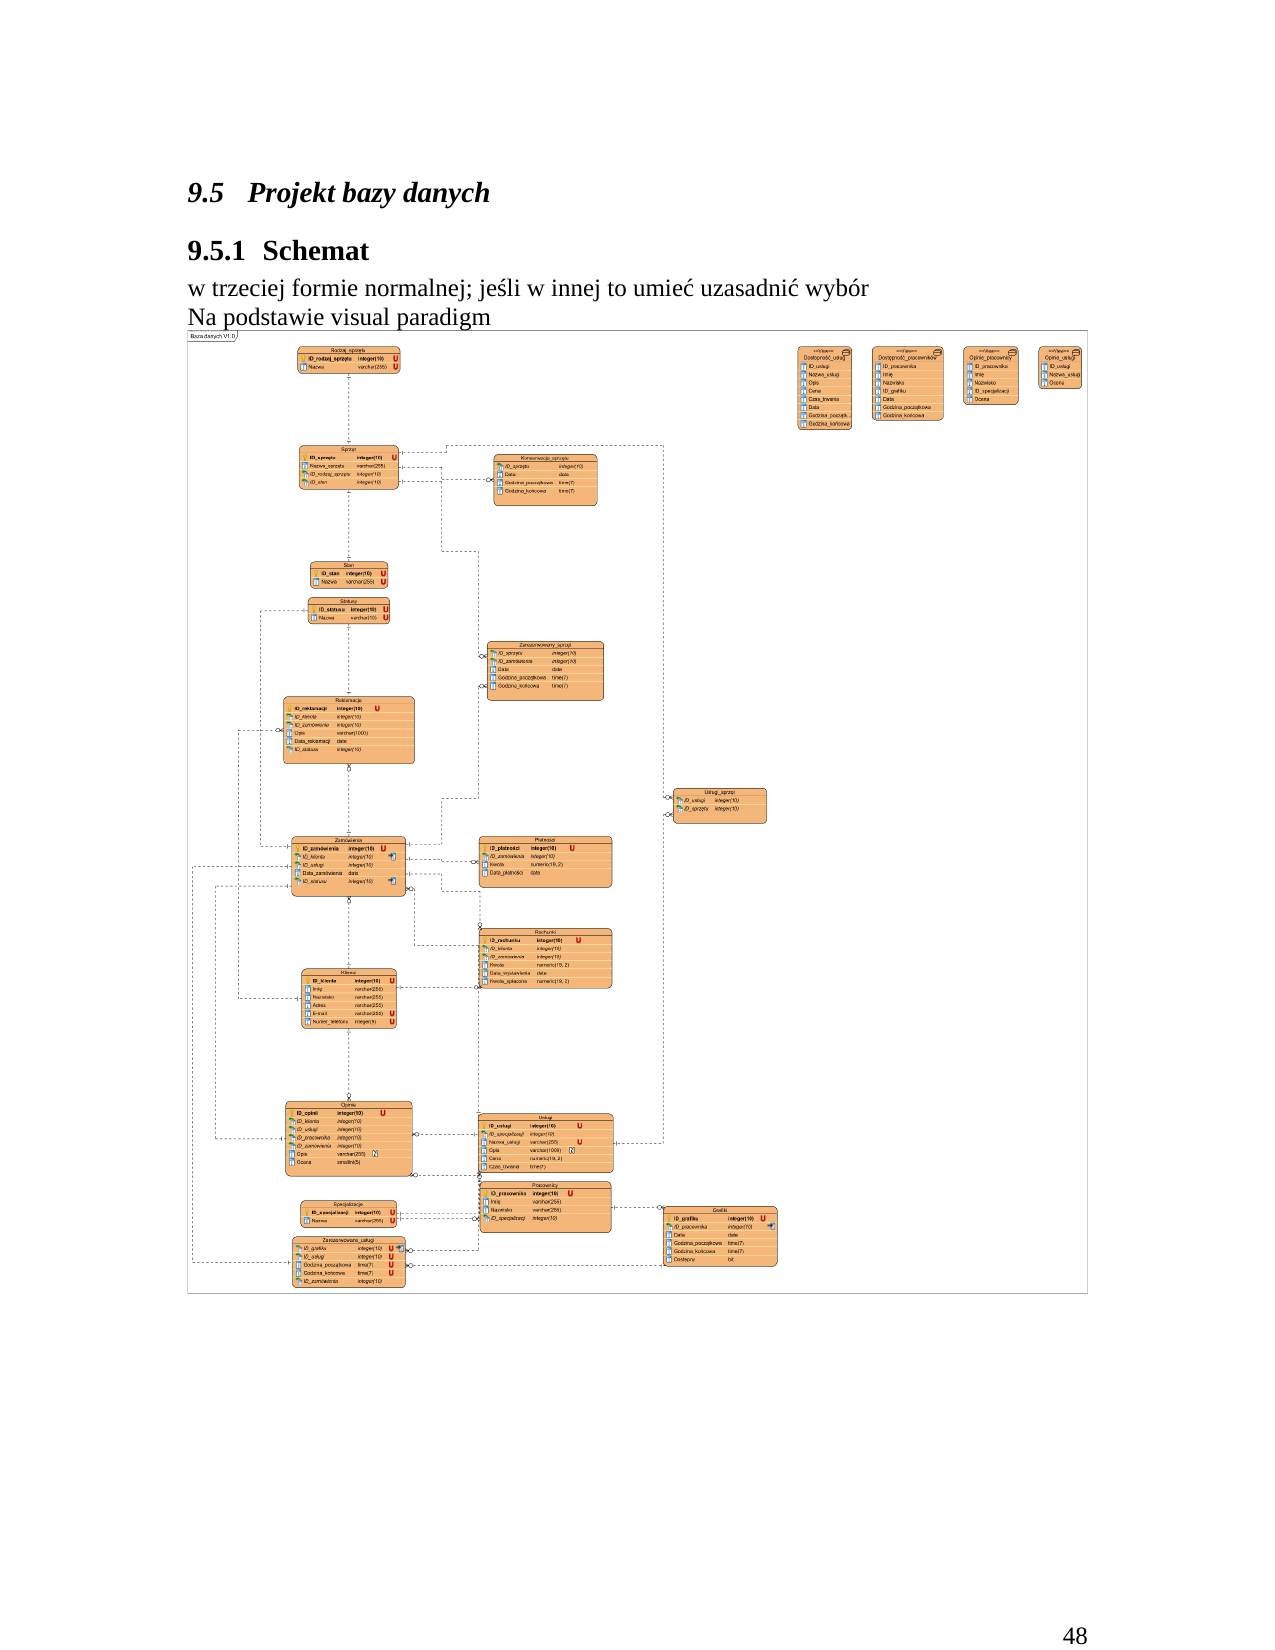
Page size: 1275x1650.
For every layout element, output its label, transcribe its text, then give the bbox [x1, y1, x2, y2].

subtitle Schemat [187, 233, 1087, 267]
text Na podstawie visual paradigm [187, 302, 1087, 330]
picture [187, 330, 1088, 1294]
subtitle Projekt bazy danych [187, 175, 1087, 208]
text w trzeciej formie normalnej; jeśli w innej to umieć uzasadnić wybór [187, 273, 1087, 302]
